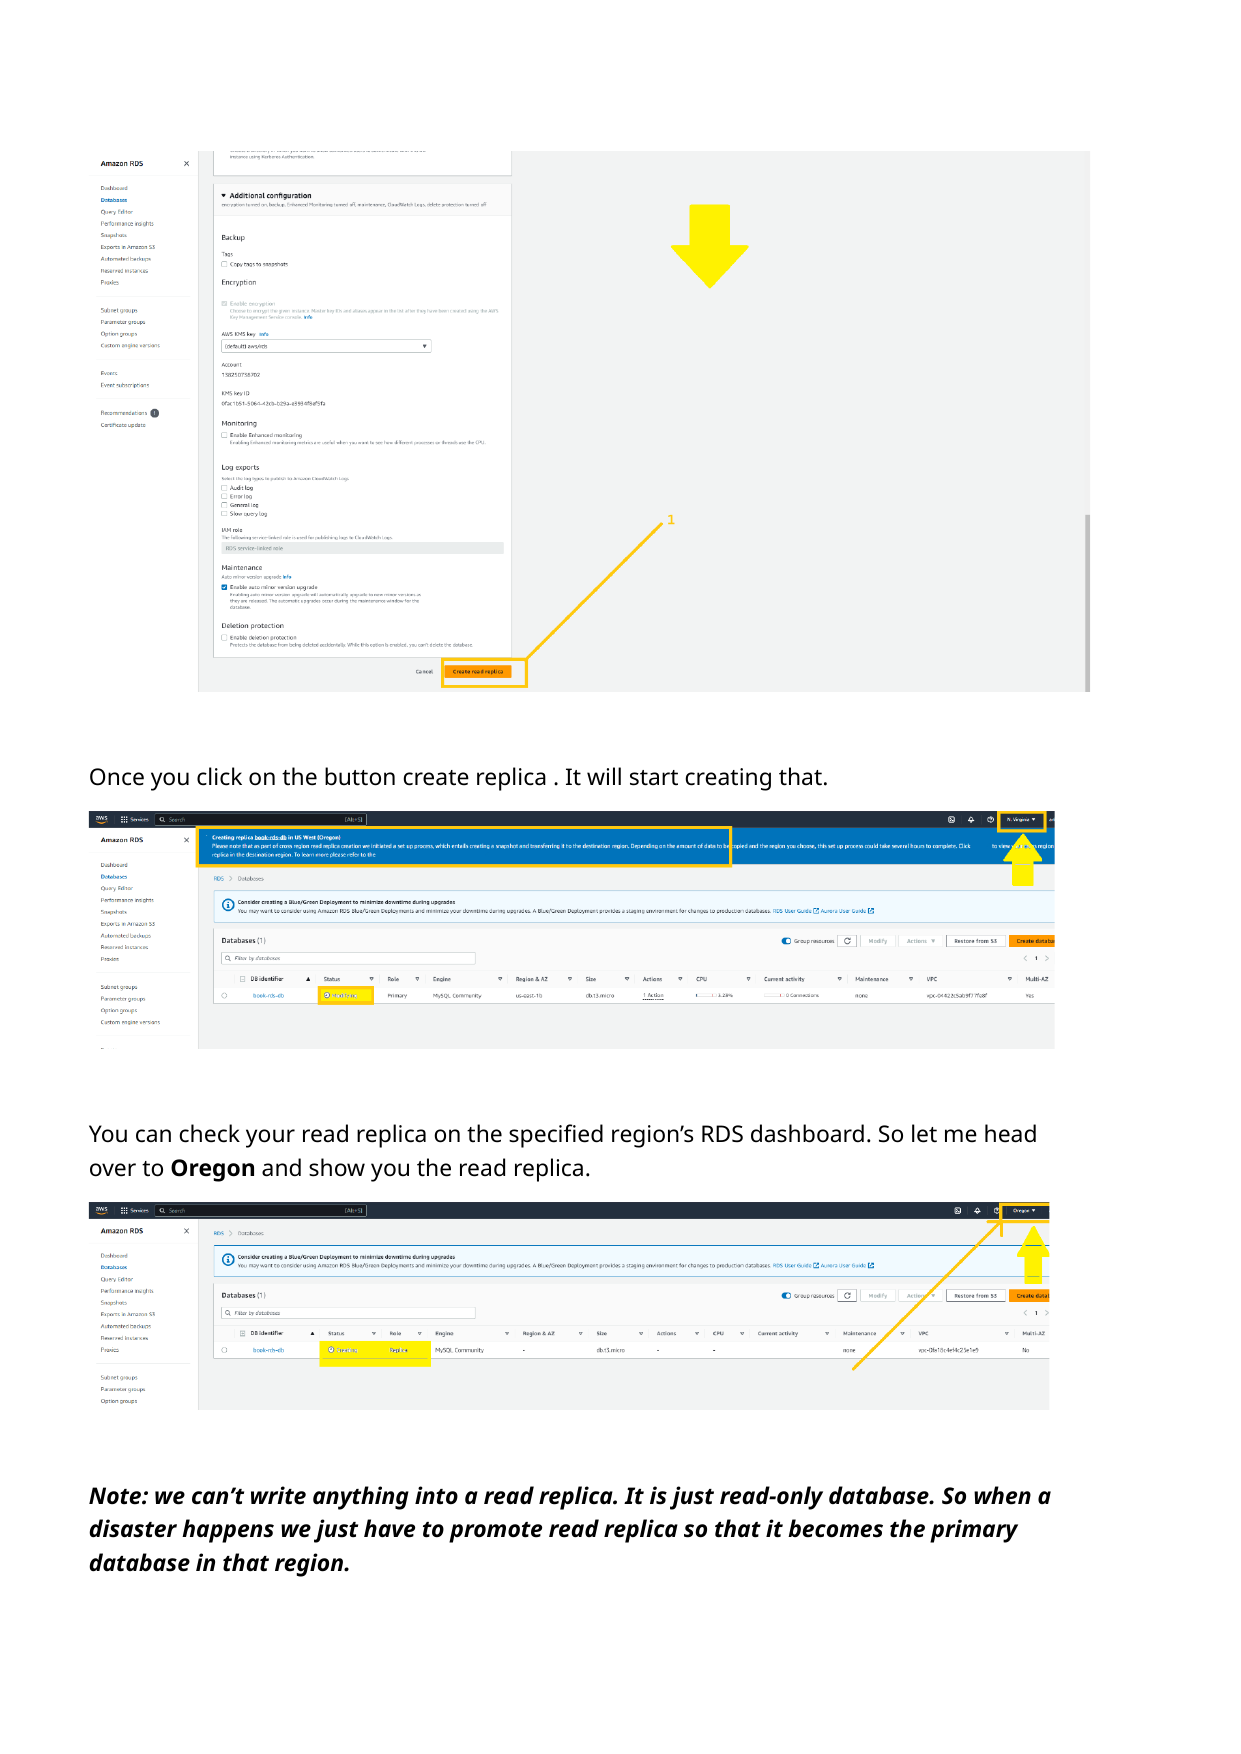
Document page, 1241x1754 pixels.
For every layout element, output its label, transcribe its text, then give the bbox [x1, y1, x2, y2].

text You can check your read replica on the specified region’s RDS dashboard. So let me head over to Oregon and show you the read replica. [89, 1118, 1090, 1183]
picture [88, 1202, 1050, 1410]
picture [88, 151, 1091, 692]
text Note: we can’t write anything into a read replica. It is just read-only database. So when a disaster happens we just have to promote read replica so that it becomes the primary database in that region. [89, 1479, 1090, 1578]
text Once you click on the button create replica . It will start creating that. [89, 761, 1090, 792]
picture [88, 811, 1055, 1049]
